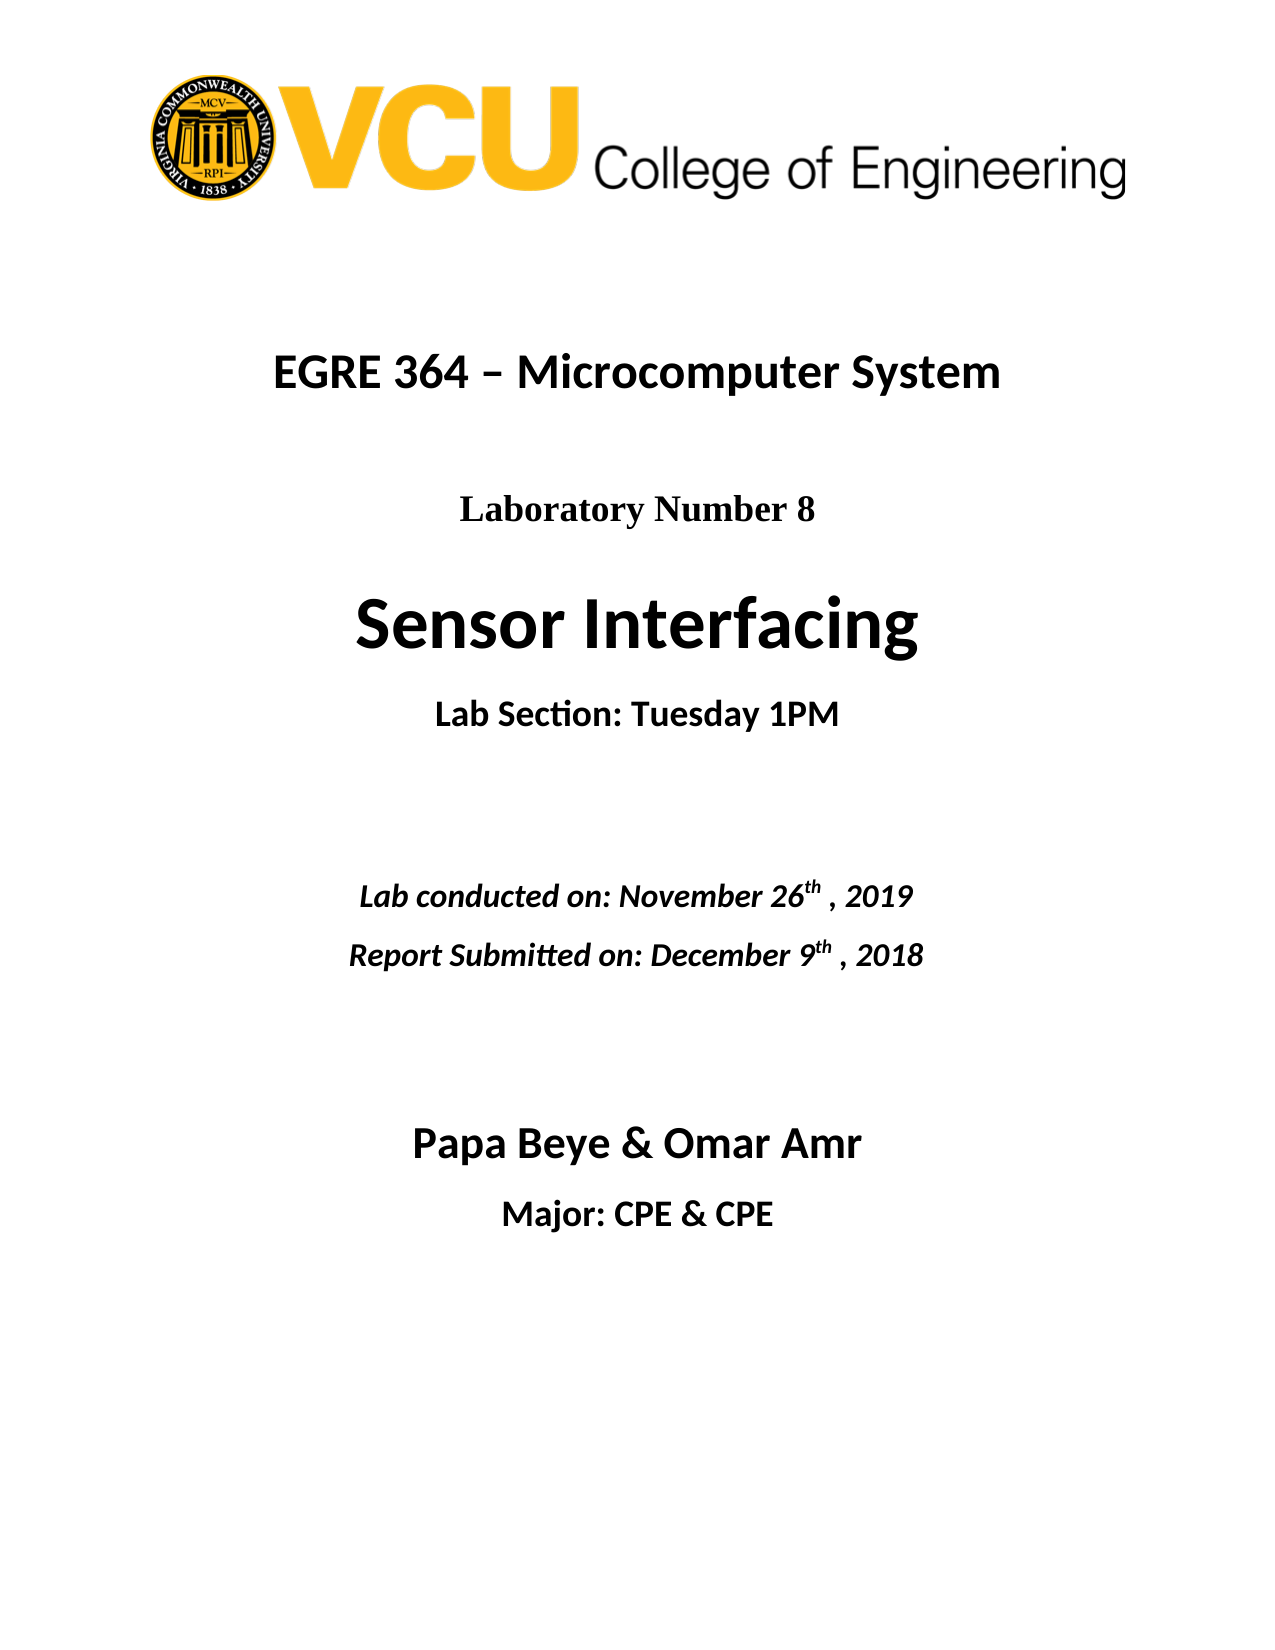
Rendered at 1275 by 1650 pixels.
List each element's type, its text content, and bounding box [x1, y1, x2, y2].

text Laboratory Number 8 [150, 487, 1125, 530]
text Papa Beye & Omar Amr [150, 1114, 1125, 1170]
text Report Submitted on: December 9th , 2018 [150, 934, 1125, 975]
text Major: CPE & CPE [150, 1190, 1125, 1236]
text EGRE 364 – Microcomputer System [150, 340, 1125, 401]
text Lab conducted on: November 26th , 2019 [150, 874, 1125, 915]
text Sensor Interfacing [150, 576, 1125, 668]
picture [150, 75, 1125, 201]
text Lab Section: Tuesday 1PM [150, 690, 1125, 736]
